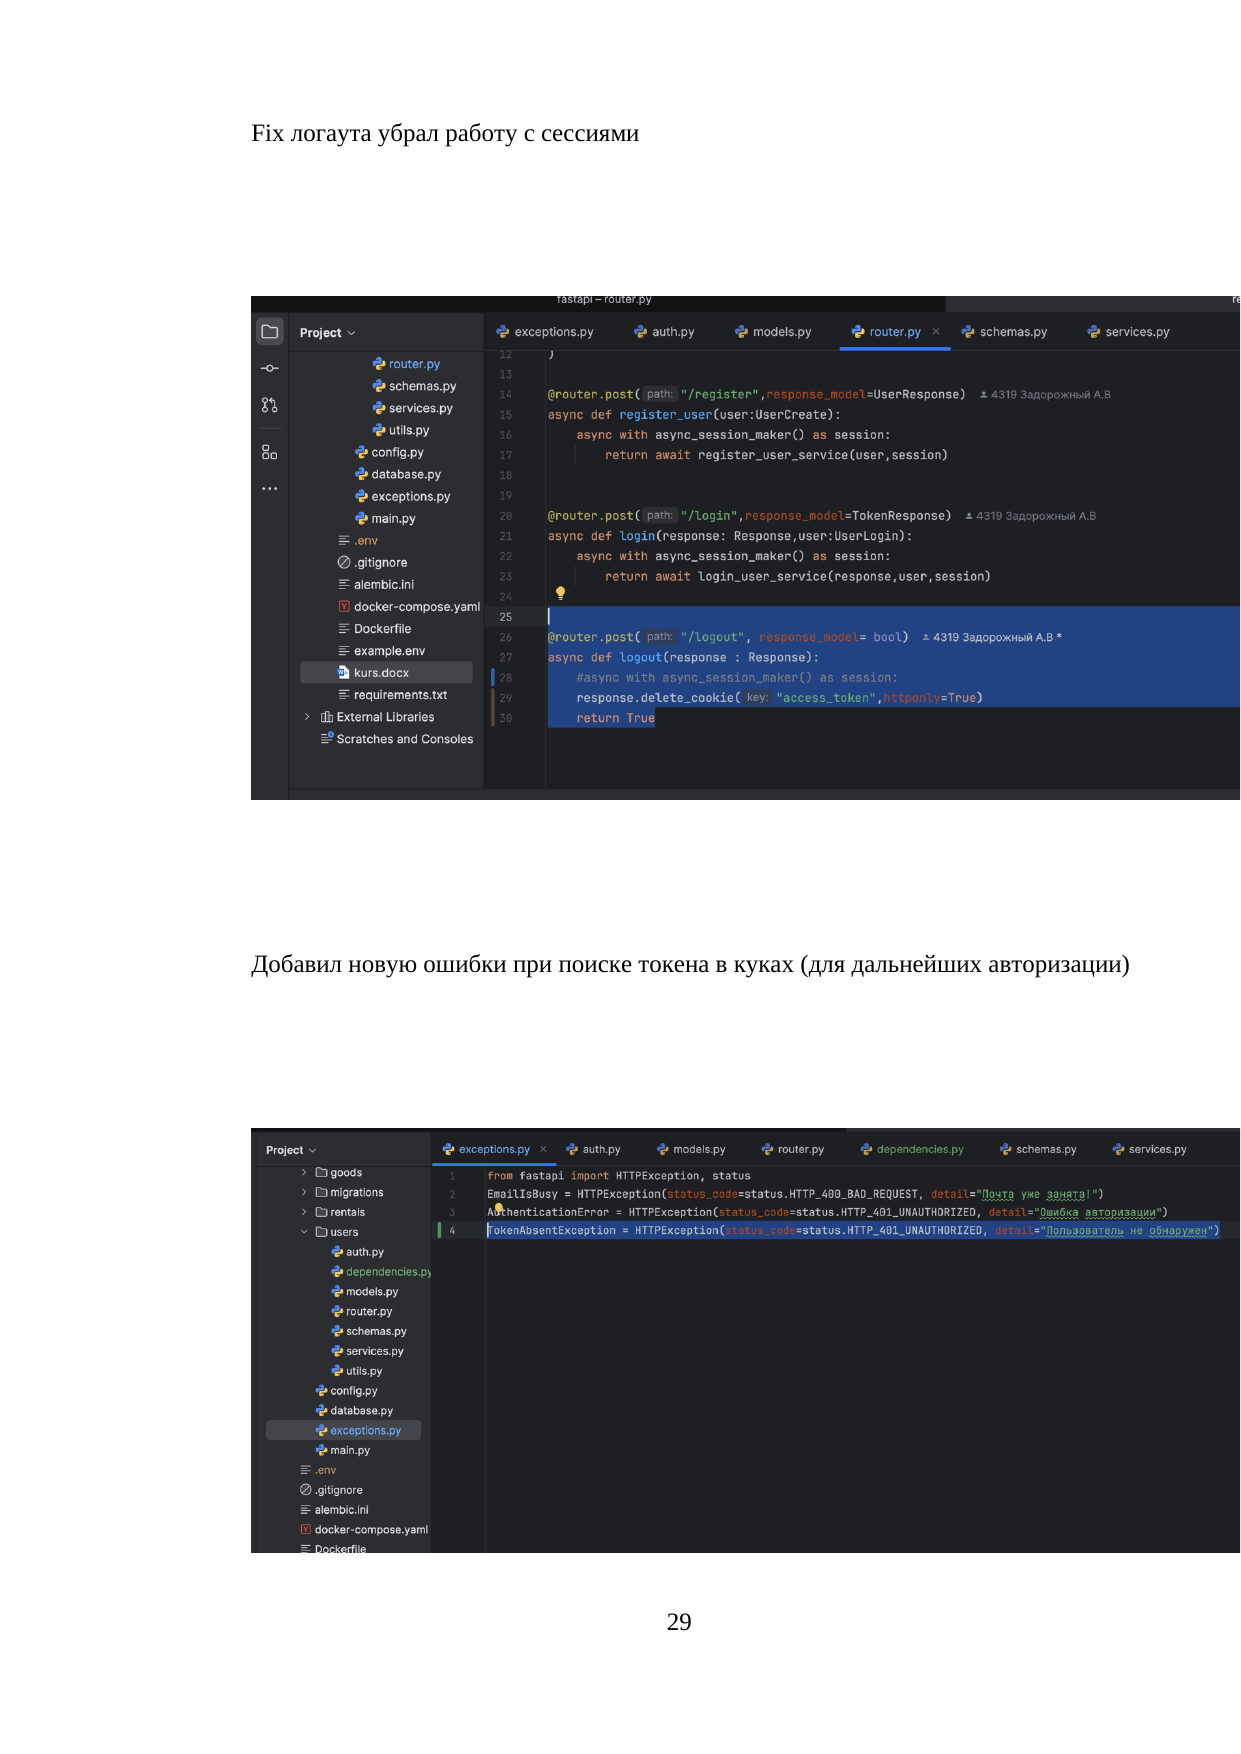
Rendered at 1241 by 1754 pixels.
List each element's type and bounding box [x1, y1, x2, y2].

picture [251, 1128, 1241, 1553]
picture [251, 296, 1241, 800]
